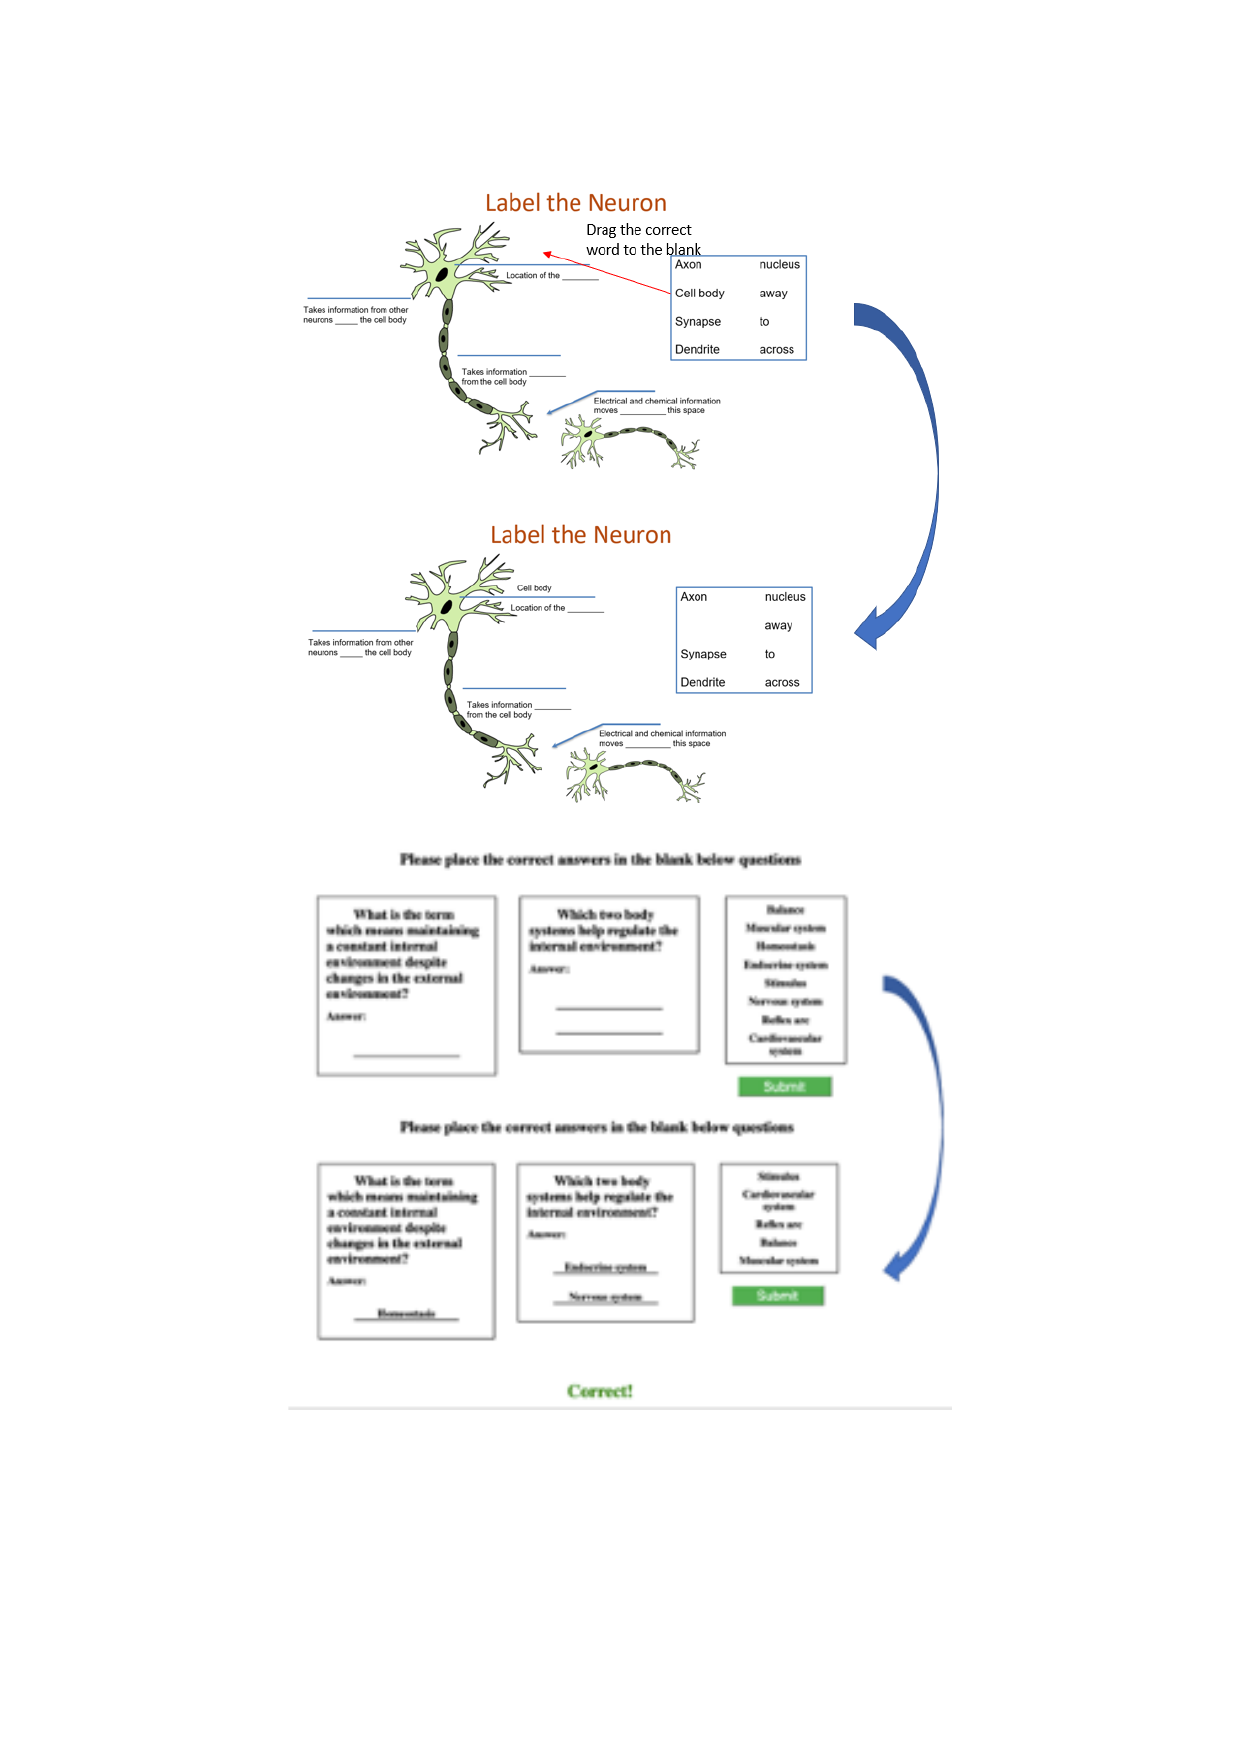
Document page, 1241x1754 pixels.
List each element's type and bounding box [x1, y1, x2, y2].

picture [231, 150, 1010, 1410]
